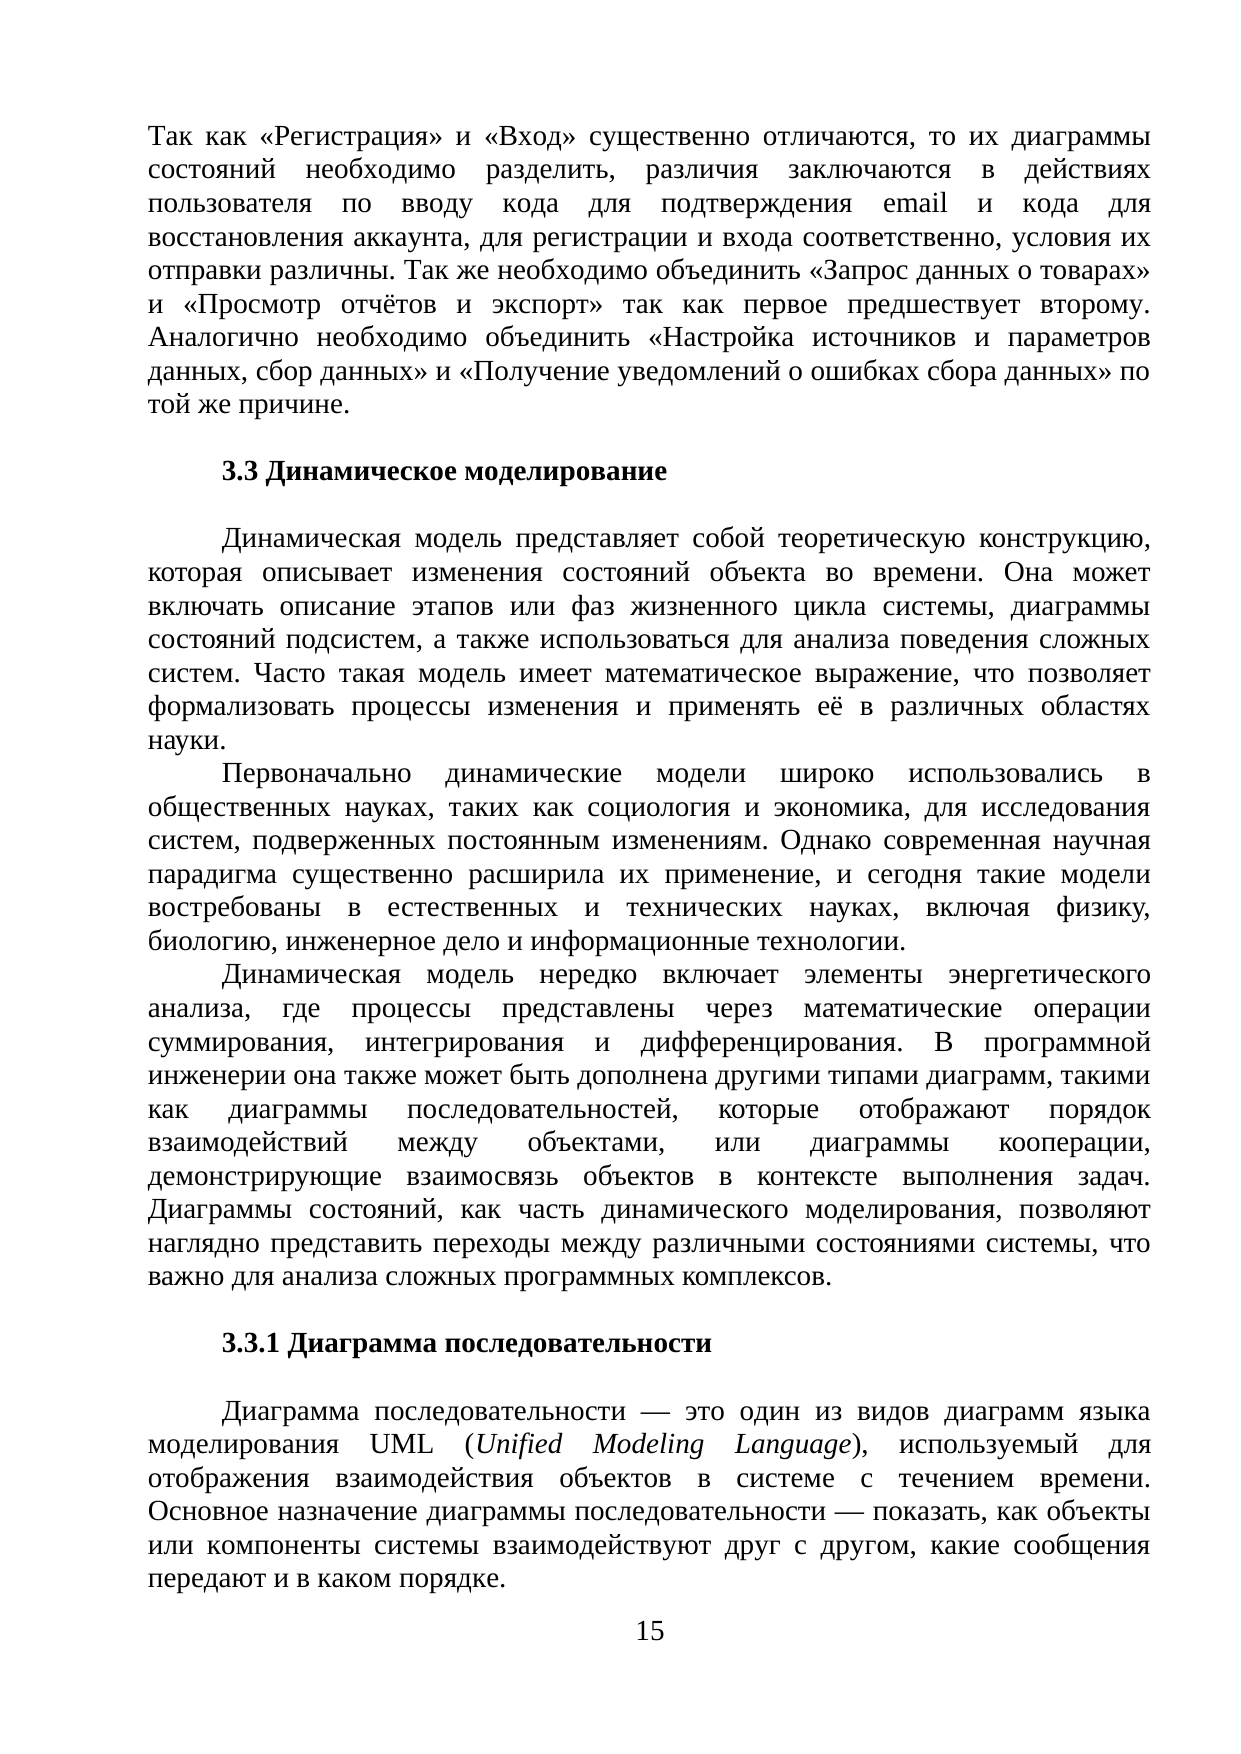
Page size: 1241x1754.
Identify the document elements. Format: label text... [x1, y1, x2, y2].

text Первоначально динамические модели широко использовались в общественных науках, таких как социология и экономика, для исследования систем, подверженных постоянным изменениям. Однако современная научная парадигма существенно расширила их применение, и сегодня такие модели востребованы в естественных и технических науках, включая физику, биологию, инженерное дело и информационные технологии. [148, 755, 1152, 957]
text 3.3.1 Диаграмма последовательности [148, 1326, 1152, 1359]
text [148, 118, 1152, 420]
text 3.3 Динамическое моделирование [148, 453, 1152, 487]
text Динамическая модель представляет собой теоретическую конструкцию, которая описывает изменения состояний объекта во времени. Она может включать описание этапов или фаз жизненного цикла системы, диаграммы состояний подсистем, а также использоваться для анализа поведения сложных систем. Часто такая модель имеет математическое выражение, что позволяет формализовать процессы изменения и применять её в различных областях науки. [148, 521, 1152, 755]
text Динамическая модель нередко включает элементы энергетического анализа, где процессы представлены через математические операции суммирования, интегрирования и дифференцирования. В программной инженерии она также может быть дополнена другими типами диаграмм, такими как диаграммы последовательностей, которые отображают порядок взаимодействий между объектами, или диаграммы кооперации, демонстрирующие взаимосвязь объектов в контексте выполнения задач. Диаграммы состояний, как часть динамического моделирования, позволяют наглядно представить переходы между различными состояниями системы, что важно для анализа сложных программных комплексов. [148, 957, 1152, 1292]
text Диаграмма последовательности — это один из видов диаграмм языка моделирования UML (Unified Modeling Language), используемый для отображения взаимодействия объектов в системе с течением времени. Основное назначение диаграммы последовательности — показать, как объекты или компоненты системы взаимодействуют друг с другом, какие сообщения передают и в каком порядке. [148, 1393, 1152, 1594]
